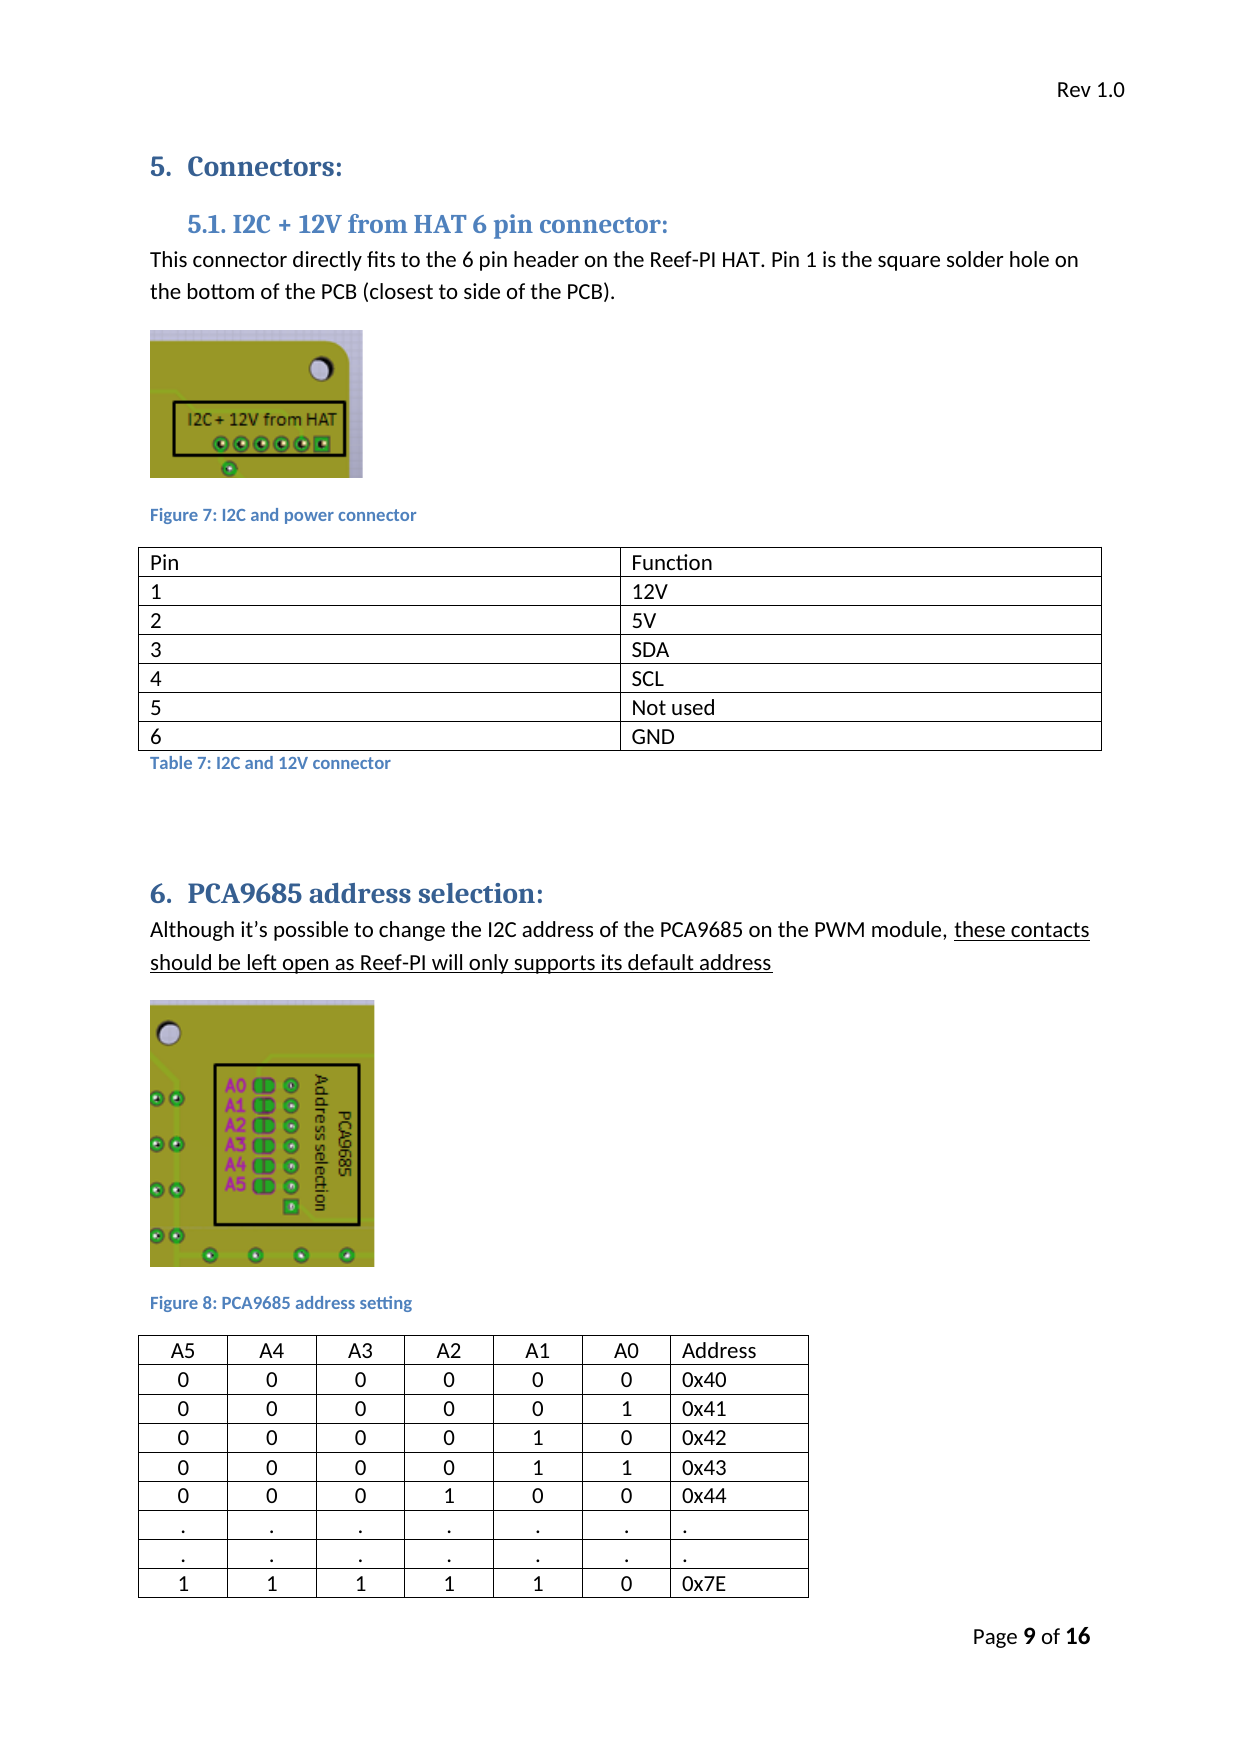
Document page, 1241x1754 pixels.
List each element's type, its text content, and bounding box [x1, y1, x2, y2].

table_cell 0 [494, 1482, 582, 1510]
subtitle Connectors: [150, 150, 1090, 183]
table_cell 1 [139, 1569, 227, 1597]
table_cell 0 [228, 1365, 316, 1393]
table_cell . [228, 1540, 316, 1568]
table_header A4 [228, 1336, 316, 1364]
table_cell 0 [228, 1424, 316, 1452]
table_cell 5 [139, 693, 620, 721]
table_cell 2 [139, 606, 620, 634]
text This connector directly fits to the 6 pin header on the Reef-PI HAT. Pin 1 is the square solder hole on the bottom of the PCB (closest to side of the PCB). [150, 245, 1090, 305]
table_cell . [494, 1511, 582, 1539]
table_cell 0x7E [671, 1569, 808, 1597]
picture [150, 330, 363, 478]
table_cell 1 [139, 577, 620, 605]
table_cell 1 [583, 1395, 670, 1422]
table_cell 1 [317, 1569, 404, 1597]
text Although it’s possible to change the I2C address of the PCA9685 on the PWM module, these contacts should be left open as Reef-PI will only supports its default address [150, 916, 1090, 976]
table_cell 0 [317, 1365, 404, 1393]
table_header A1 [494, 1336, 582, 1364]
table_cell 0x42 [671, 1424, 808, 1452]
table_cell . [228, 1511, 316, 1539]
table_cell 1 [494, 1453, 582, 1481]
table_cell SCL [621, 664, 1101, 692]
table_cell . [494, 1540, 582, 1568]
table_cell . [405, 1511, 493, 1539]
table_cell 0x40 [671, 1365, 808, 1393]
table_cell . [317, 1511, 404, 1539]
table_cell 0 [139, 1395, 227, 1422]
table_cell 1 [494, 1424, 582, 1452]
subtitle PCA9685 address selection: [150, 877, 1090, 911]
table_cell 0 [317, 1482, 404, 1510]
table_cell . [583, 1511, 670, 1539]
table_cell 1 [405, 1482, 493, 1510]
table_cell 0 [139, 1482, 227, 1510]
table_cell . [671, 1511, 808, 1539]
table_cell 0 [405, 1453, 493, 1481]
table_cell 0 [583, 1569, 670, 1597]
table_cell 0 [583, 1365, 670, 1393]
table_header Pin [139, 548, 620, 576]
table_cell 0 [228, 1395, 316, 1422]
table_header Function [621, 548, 1101, 576]
table_cell . [583, 1540, 670, 1568]
table_cell 0 [583, 1424, 670, 1452]
table_cell SDA [621, 635, 1101, 663]
table_cell 0x43 [671, 1453, 808, 1481]
table_cell 12V [621, 577, 1101, 605]
table_cell 0 [494, 1365, 582, 1393]
table_cell 0 [228, 1482, 316, 1510]
table_cell 4 [139, 664, 620, 692]
table_cell 3 [139, 635, 620, 663]
table_cell 0 [139, 1365, 227, 1393]
table_cell 0x41 [671, 1395, 808, 1422]
table_cell 0 [583, 1482, 670, 1510]
table_header A3 [317, 1336, 404, 1364]
table_cell 0 [317, 1453, 404, 1481]
table_cell GND [621, 722, 1101, 750]
table_cell . [317, 1540, 404, 1568]
table_header A2 [405, 1336, 493, 1364]
table_cell 0 [317, 1395, 404, 1422]
subtitle I2C + 12V from HAT 6 pin connector: [187, 209, 1090, 241]
table_cell . [405, 1540, 493, 1568]
table_cell 1 [494, 1569, 582, 1597]
table_cell 0x44 [671, 1482, 808, 1510]
table_cell 0 [494, 1395, 582, 1422]
table_cell 0 [405, 1365, 493, 1393]
table_cell 6 [139, 722, 620, 750]
table_cell 1 [228, 1569, 316, 1597]
table_header A0 [583, 1336, 670, 1364]
table_cell . [139, 1511, 227, 1539]
table_cell 0 [139, 1424, 227, 1452]
table_cell 1 [405, 1569, 493, 1597]
table_cell 1 [583, 1453, 670, 1481]
table_cell 0 [405, 1424, 493, 1452]
table_cell . [671, 1540, 808, 1568]
table_cell 0 [317, 1424, 404, 1452]
table_cell 0 [405, 1395, 493, 1422]
table_cell 5V [621, 606, 1101, 634]
table_cell 0 [139, 1453, 227, 1481]
table_header Address [671, 1336, 808, 1364]
table_header A5 [139, 1336, 227, 1364]
picture [150, 1000, 375, 1267]
table_cell 0 [228, 1453, 316, 1481]
table_cell Not used [621, 693, 1101, 721]
table_cell . [139, 1540, 227, 1568]
